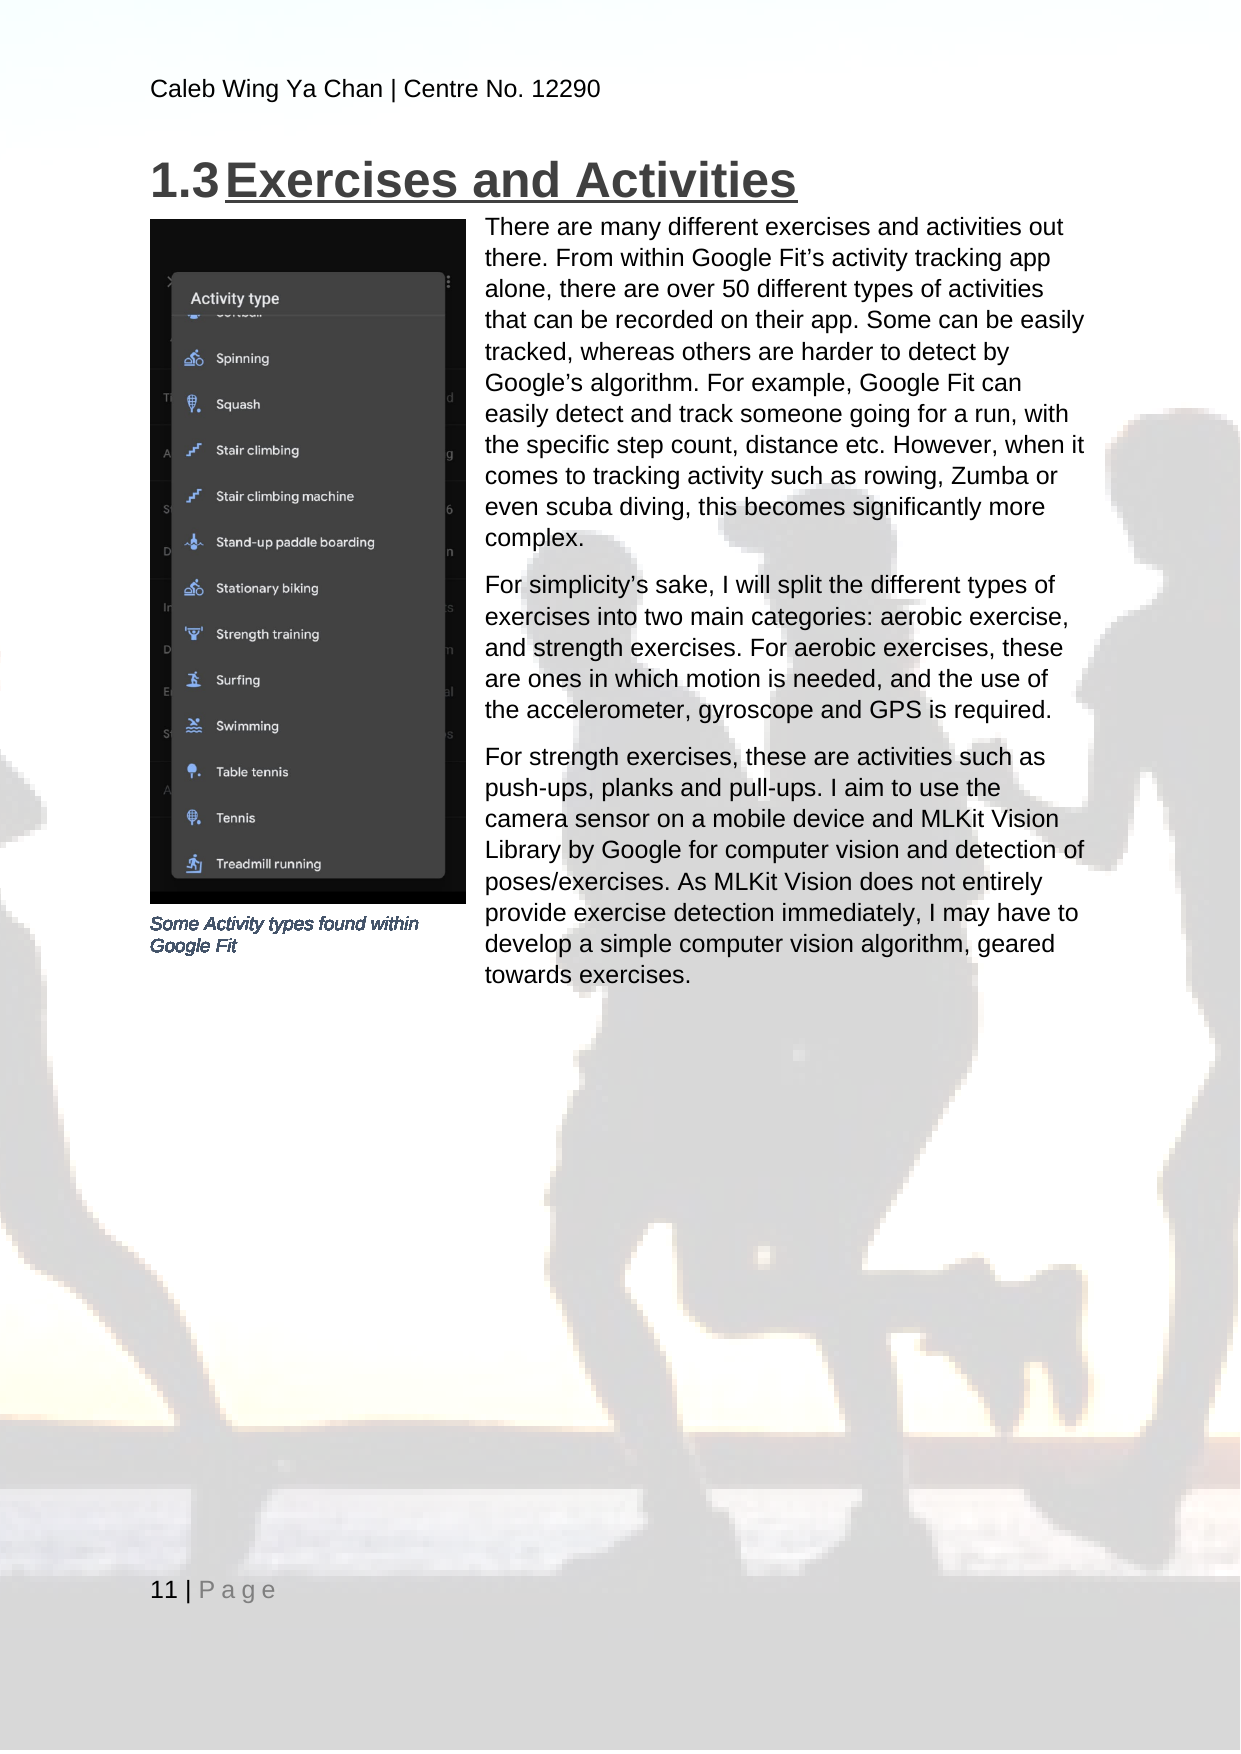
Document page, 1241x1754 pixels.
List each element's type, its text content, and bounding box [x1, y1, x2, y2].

subtitle Exercises and Activities [150, 150, 1090, 208]
picture [150, 219, 466, 904]
text There are many different exercises and activities out there. From within Google Fit’s activity tracking app alone, there are over 50 different types of activities that can be recorded on their app. Some can be easily tracked, whereas others are harder to detect by Google’s algorithm. For example, Google Fit can easily detect and track someone going for a run, with the specific step count, distance etc. However, when it comes to tracking activity such as rowing, Zumba or even scuba diving, this becomes significantly more complex. [150, 212, 1090, 551]
text For simplicity’s sake, I will split the different types of exercises into two main categories: aerobic exercise, and strength exercises. For aerobic exercises, these are ones in which motion is needed, and the use of the accelerometer, gyroscope and GPS is required. [466, 570, 1090, 723]
text For strength exercises, these are activities such as push-ups, planks and pull-ups. I aim to use the camera sensor on a mobile device and MLKit Vision Library by Google for computer vision and detection of poses/exercises. As MLKit Vision does not entirely provide exercise detection immediately, I may have to develop a simple computer vision algorithm, geared towards exercises. [150, 742, 1090, 988]
